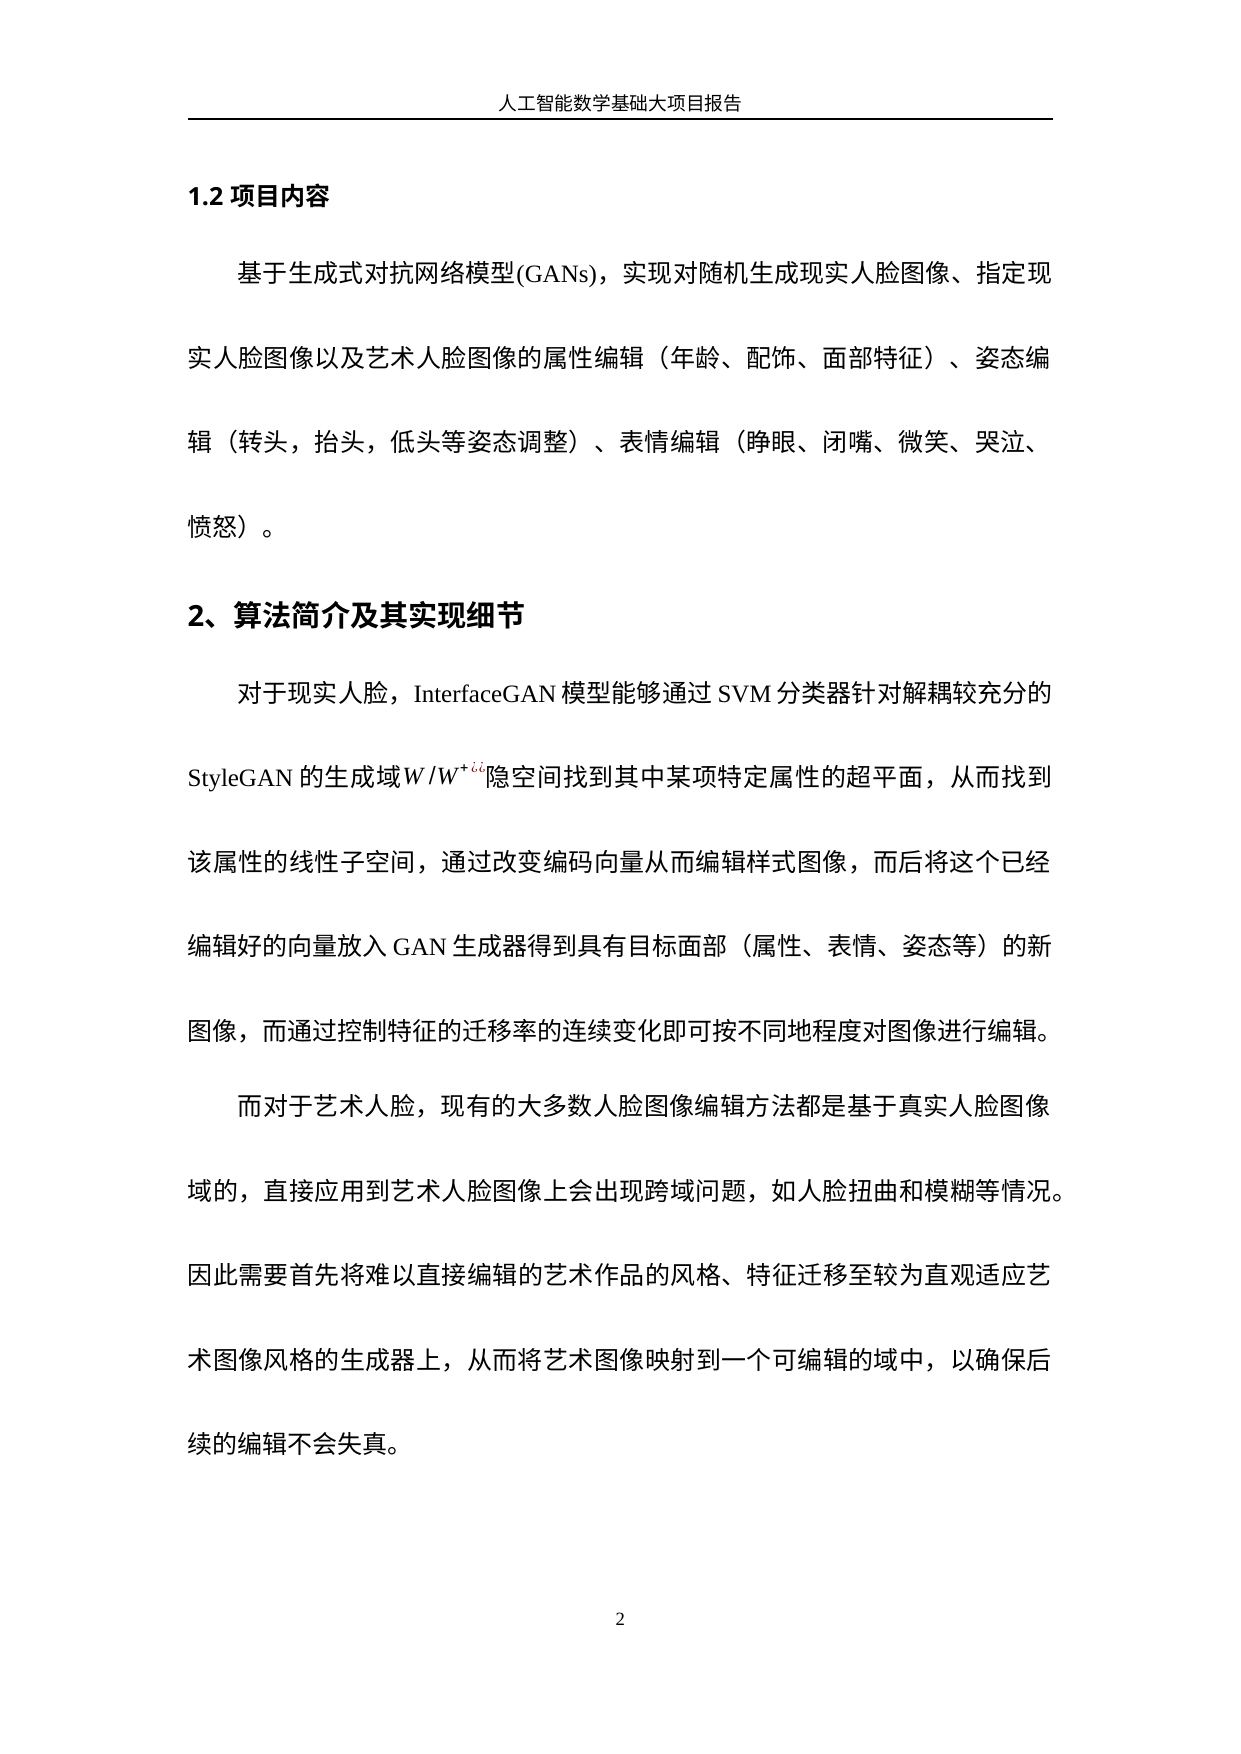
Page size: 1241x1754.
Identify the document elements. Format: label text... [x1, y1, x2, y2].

subtitle 1.2 项目内容 [187, 162, 1053, 227]
subtitle 2、算法简介及其实现细节 [187, 581, 1053, 646]
text 对于现实人脸，InterfaceGAN模型能够通过SVM分类器针对解耦较充分的StyleGAN的生成域隐空间找到其中某项特定属性的超平面，从而找到该属性的线性子空间，通过改变编码向量从而编辑样式图像，而后将这个已经编辑好的向量放入GAN生成器得到具有目标面部（属性、表情、姿态等）的新图像，而通过控制特征的迁移率的连续变化即可按不同地程度对图像进行编辑。 [187, 659, 1053, 1062]
text 而对于艺术人脸，现有的大多数人脸图像编辑方法都是基于真实人脸图像域的，直接应用到艺术人脸图像上会出现跨域问题，如人脸扭曲和模糊等情况。因此需要首先将难以直接编辑的艺术作品的风格、特征迁移至较为直观适应艺术图像风格的生成器上，从而将艺术图像映射到一个可编辑的域中，以确保后续的编辑不会失真。 [187, 1072, 1053, 1475]
text 基于生成式对抗网络模型(GANs)，实现对随机生成现实人脸图像、指定现实人脸图像以及艺术人脸图像的属性编辑（年龄、配饰、面部特征）、姿态编辑（转头，抬头，低头等姿态调整）、表情编辑（睁眼、闭嘴、微笑、哭泣、愤怒）。 [187, 239, 1053, 558]
